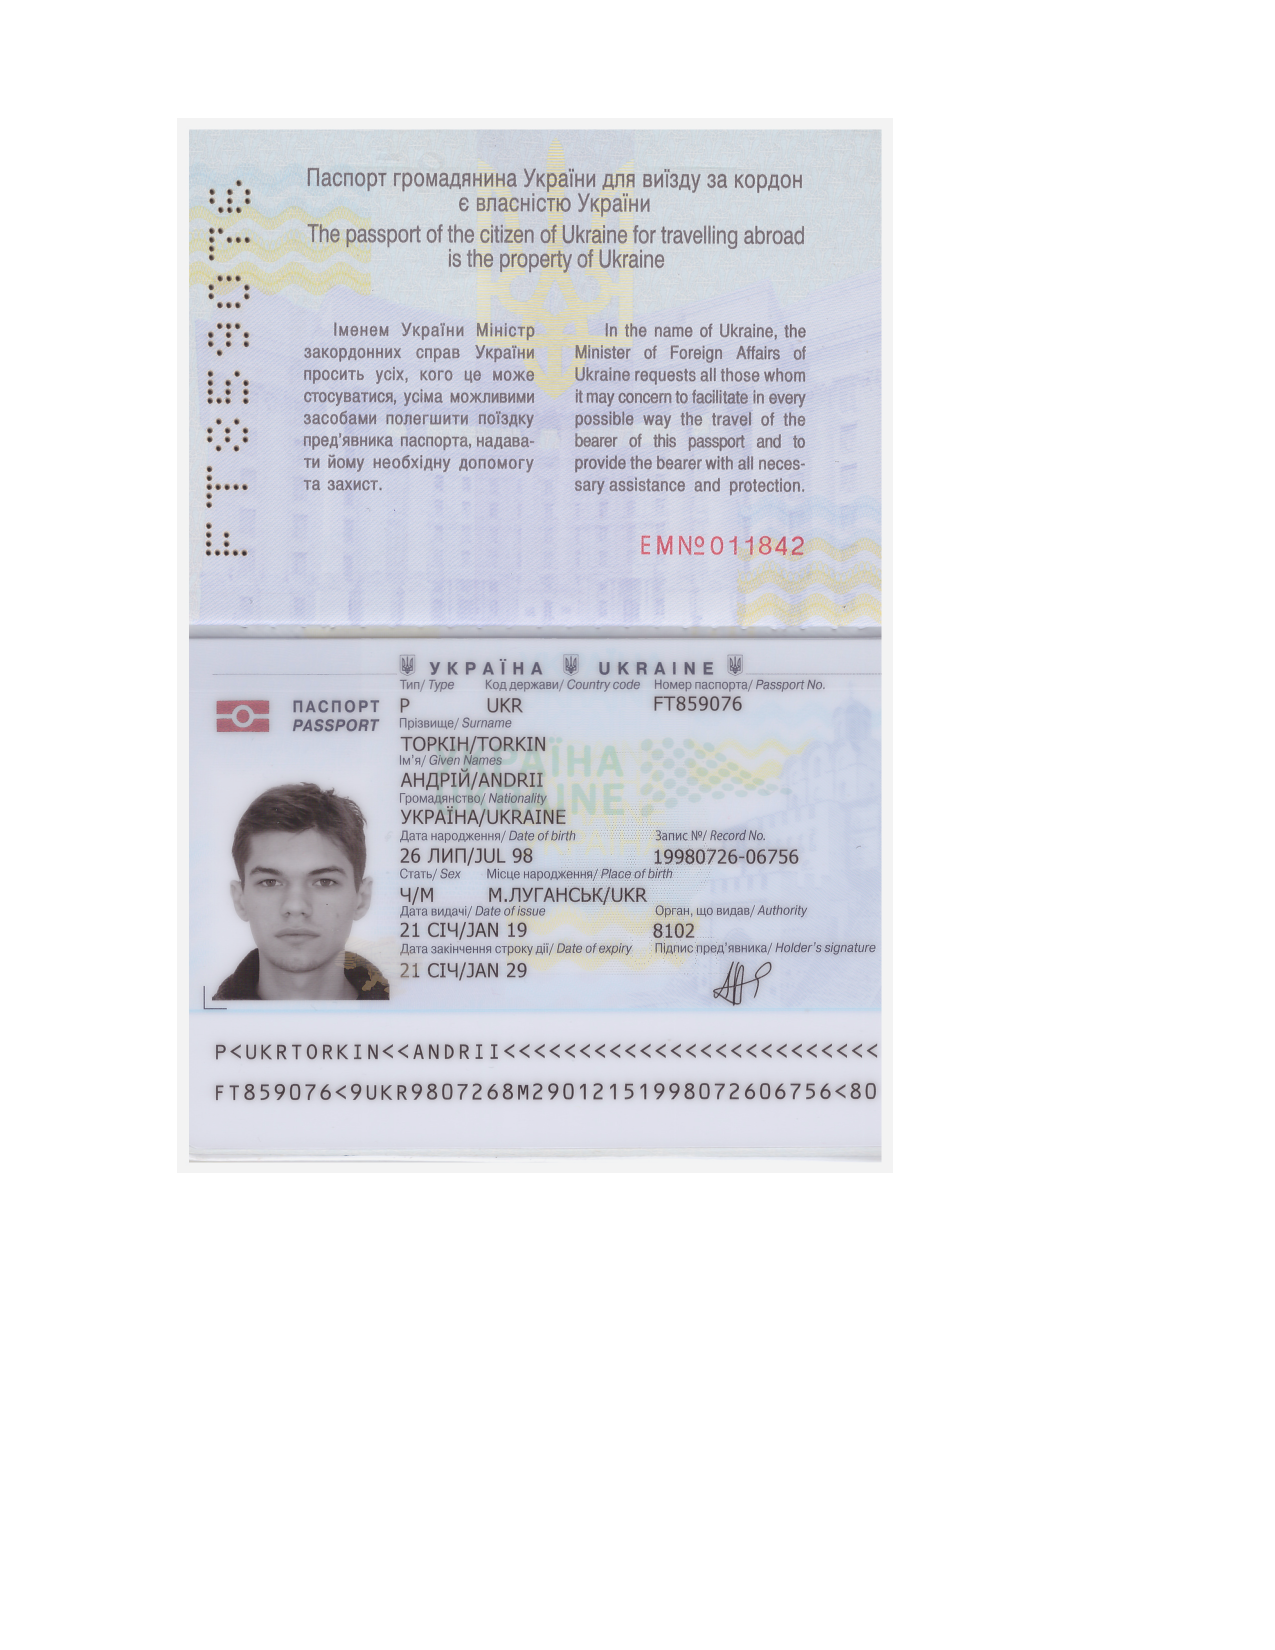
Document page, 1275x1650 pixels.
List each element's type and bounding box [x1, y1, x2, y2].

picture [177, 118, 893, 1173]
